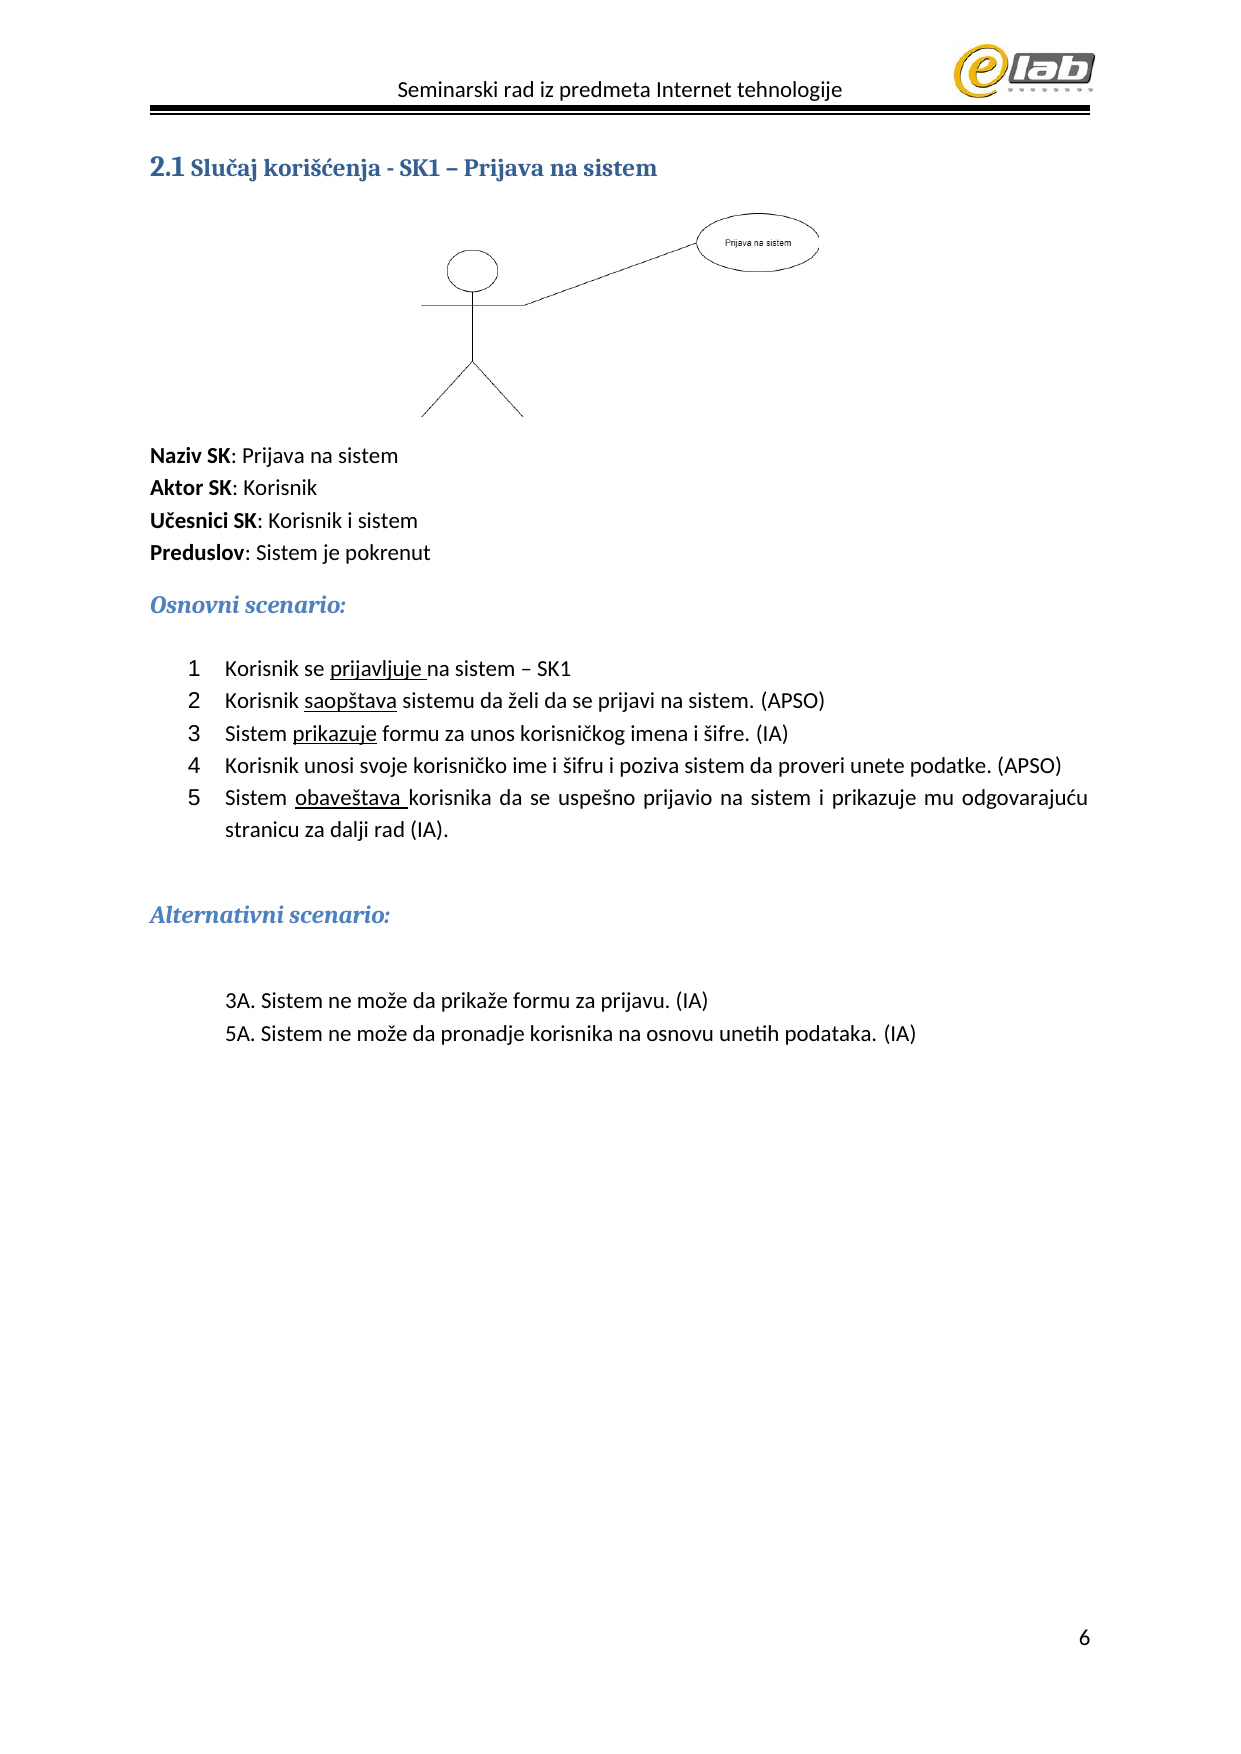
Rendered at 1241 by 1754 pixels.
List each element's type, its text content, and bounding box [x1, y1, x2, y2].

subtitle Osnovni scenario: [150, 591, 1090, 620]
subtitle Alternativni scenario: [150, 901, 1090, 929]
picture [421, 213, 819, 417]
list Sistem prikazuje formu za unos korisničkog imena i šifre. (IA) [188, 719, 1090, 747]
text Preduslov: Sistem je pokrenut [150, 538, 1090, 566]
list Korisnik saopštava sistemu da želi da se prijavi na sistem. (APSO) [188, 687, 1090, 715]
picture [951, 44, 1096, 98]
text Učesnici SK: Korisnik i sistem [150, 506, 1090, 534]
list Korisnik se prijavljuje na sistem – SK1 [188, 654, 1090, 682]
list 5A. Sistem ne može da pronadje korisnika na osnovu unetih podataka. (IA) [225, 1019, 1090, 1047]
list Sistem obaveštava korisnika da se uspešno prijavio na sistem i prikazuje mu odgovarajuću stranicu za dalji rad (IA). [188, 783, 1090, 843]
text Naziv SK: Prijava na sistem [150, 441, 1090, 469]
text Aktor SK: Korisnik [150, 473, 1090, 502]
subtitle 2.1 Slučaj korišćenja - SK1 – Prijava na sistem [150, 150, 1090, 183]
list 3A. Sistem ne može da prikaže formu za prijavu. (IA) [225, 987, 1090, 1015]
list Korisnik unosi svoje korisničko ime i šifru i poziva sistem da proveri unete podatke. (APSO) [188, 751, 1090, 779]
